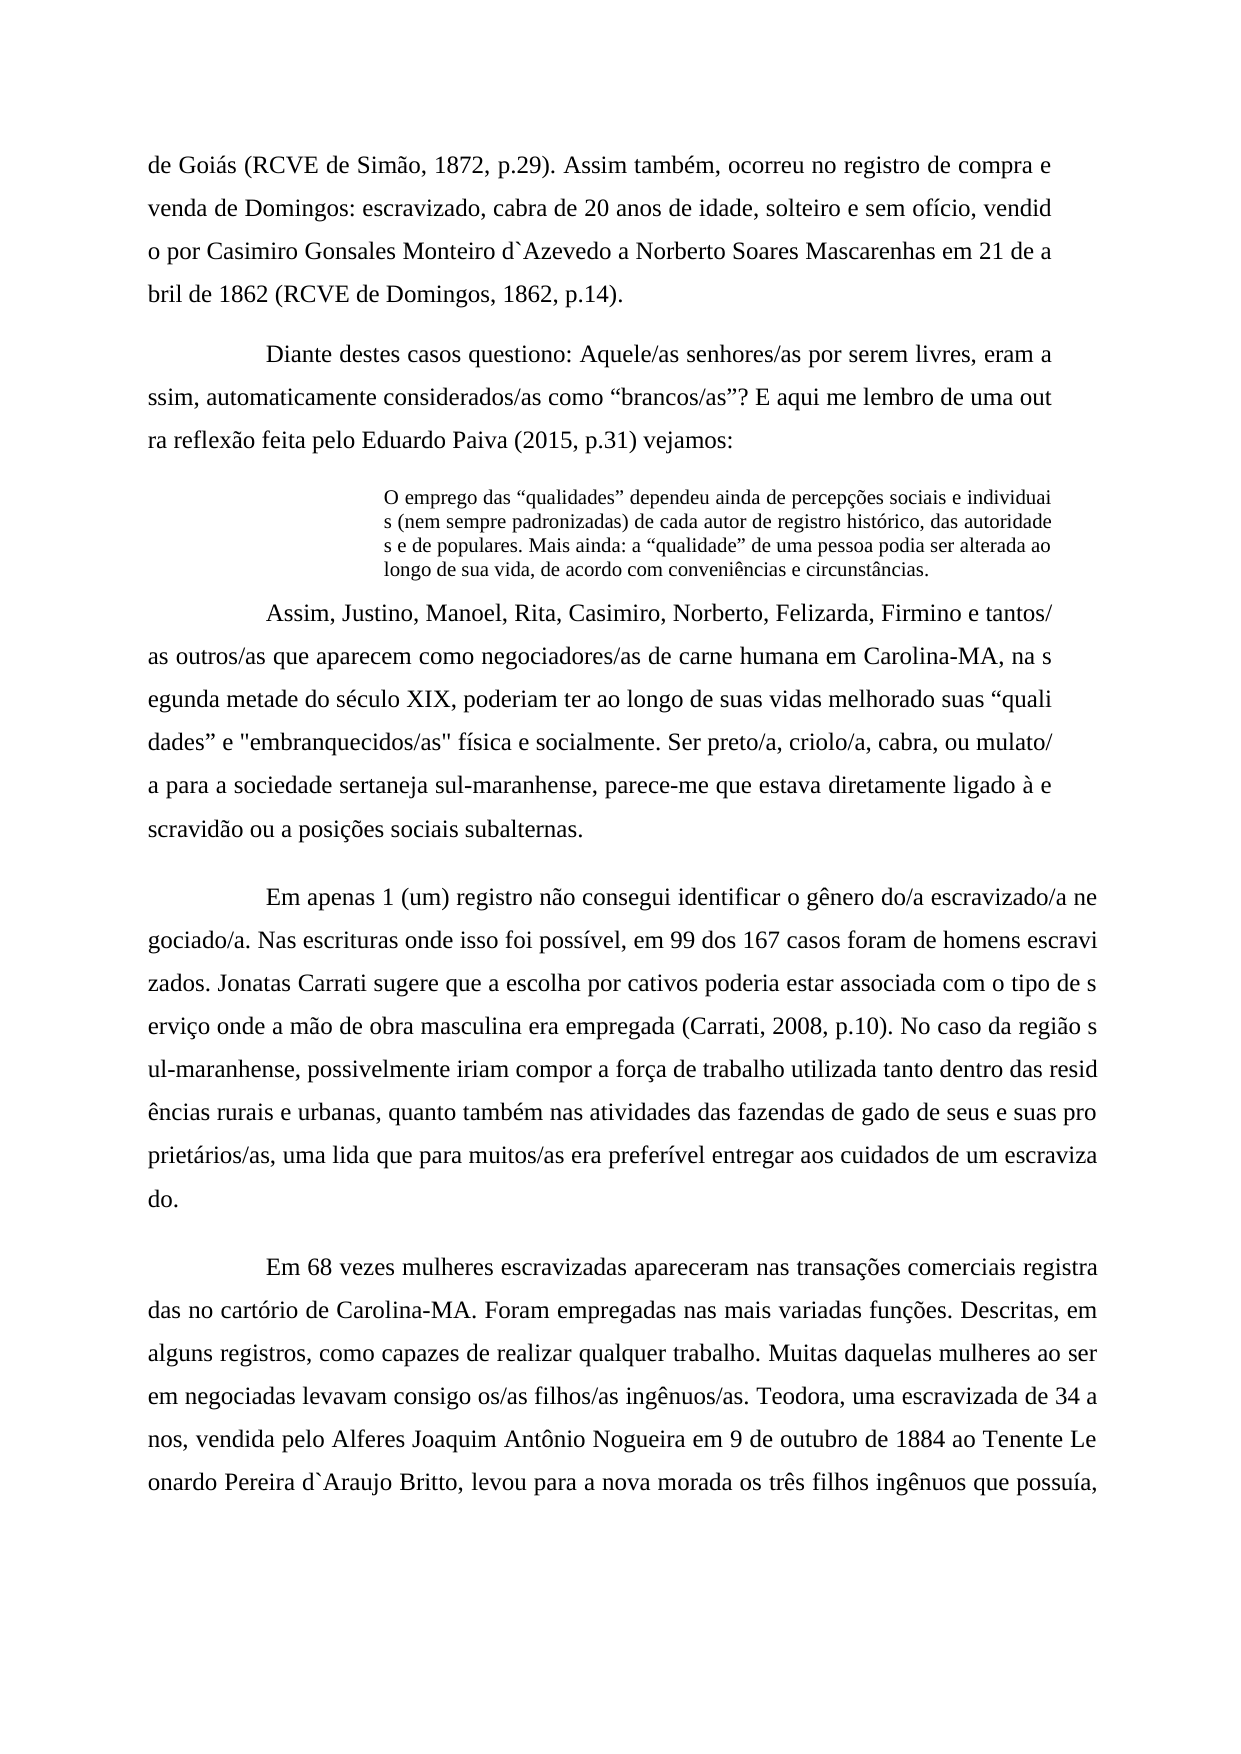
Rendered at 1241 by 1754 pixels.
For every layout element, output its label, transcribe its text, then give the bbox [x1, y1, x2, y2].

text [148, 150, 1053, 308]
text O emprego das “qualidades” dependeu ainda de percepções sociais e individuais (nem sempre padronizadas) de cada autor de registro histórico, das autoridades e de populares. Mais ainda: a “qualidade” de uma pessoa podia ser alterada ao longo de sua vida, de acordo com conveniências e circunstâncias. [384, 485, 1053, 581]
text Diante destes casos questiono: Aquele/as senhores/as por serem livres, eram assim, automaticamente considerados/as como “brancos/as”? E aqui me lembro de uma outra reflexão feita pelo Eduardo Paiva (2015, p.31) vejamos: [148, 339, 1053, 454]
text Assim, Justino, Manoel, Rita, Casimiro, Norberto, Felizarda, Firmino e tantos/as outros/as que aparecem como negociadores/as de carne humana em Carolina-MA, na segunda metade do século XIX, poderiam ter ao longo de suas vidas melhorado suas “qualidades” e "embranquecidos/as" física e socialmente. Ser preto/a, criolo/a, cabra, ou mulato/a para a sociedade sertaneja sul-maranhense, parece-me que estava diretamente ligado à escravidão ou a posições sociais subalternas. [148, 598, 1053, 842]
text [148, 1252, 1098, 1496]
text Em apenas 1 (um) registro não consegui identificar o gênero do/a escravizado/a negociado/a. Nas escrituras onde isso foi possível, em 99 dos 167 casos foram de homens escravizados. Jonatas Carrati sugere que a escolha por cativos poderia estar associada com o tipo de serviço onde a mão de obra masculina era empregada (Carrati, 2008, p.10). No caso da região sul-maranhense, possivelmente iriam compor a força de trabalho utilizada tanto dentro das residências rurais e urbanas, quanto também nas atividades das fazendas de gado de seus e suas proprietários/as, uma lida que para muitos/as era preferível entregar aos cuidados de um escravizado. [148, 882, 1098, 1212]
